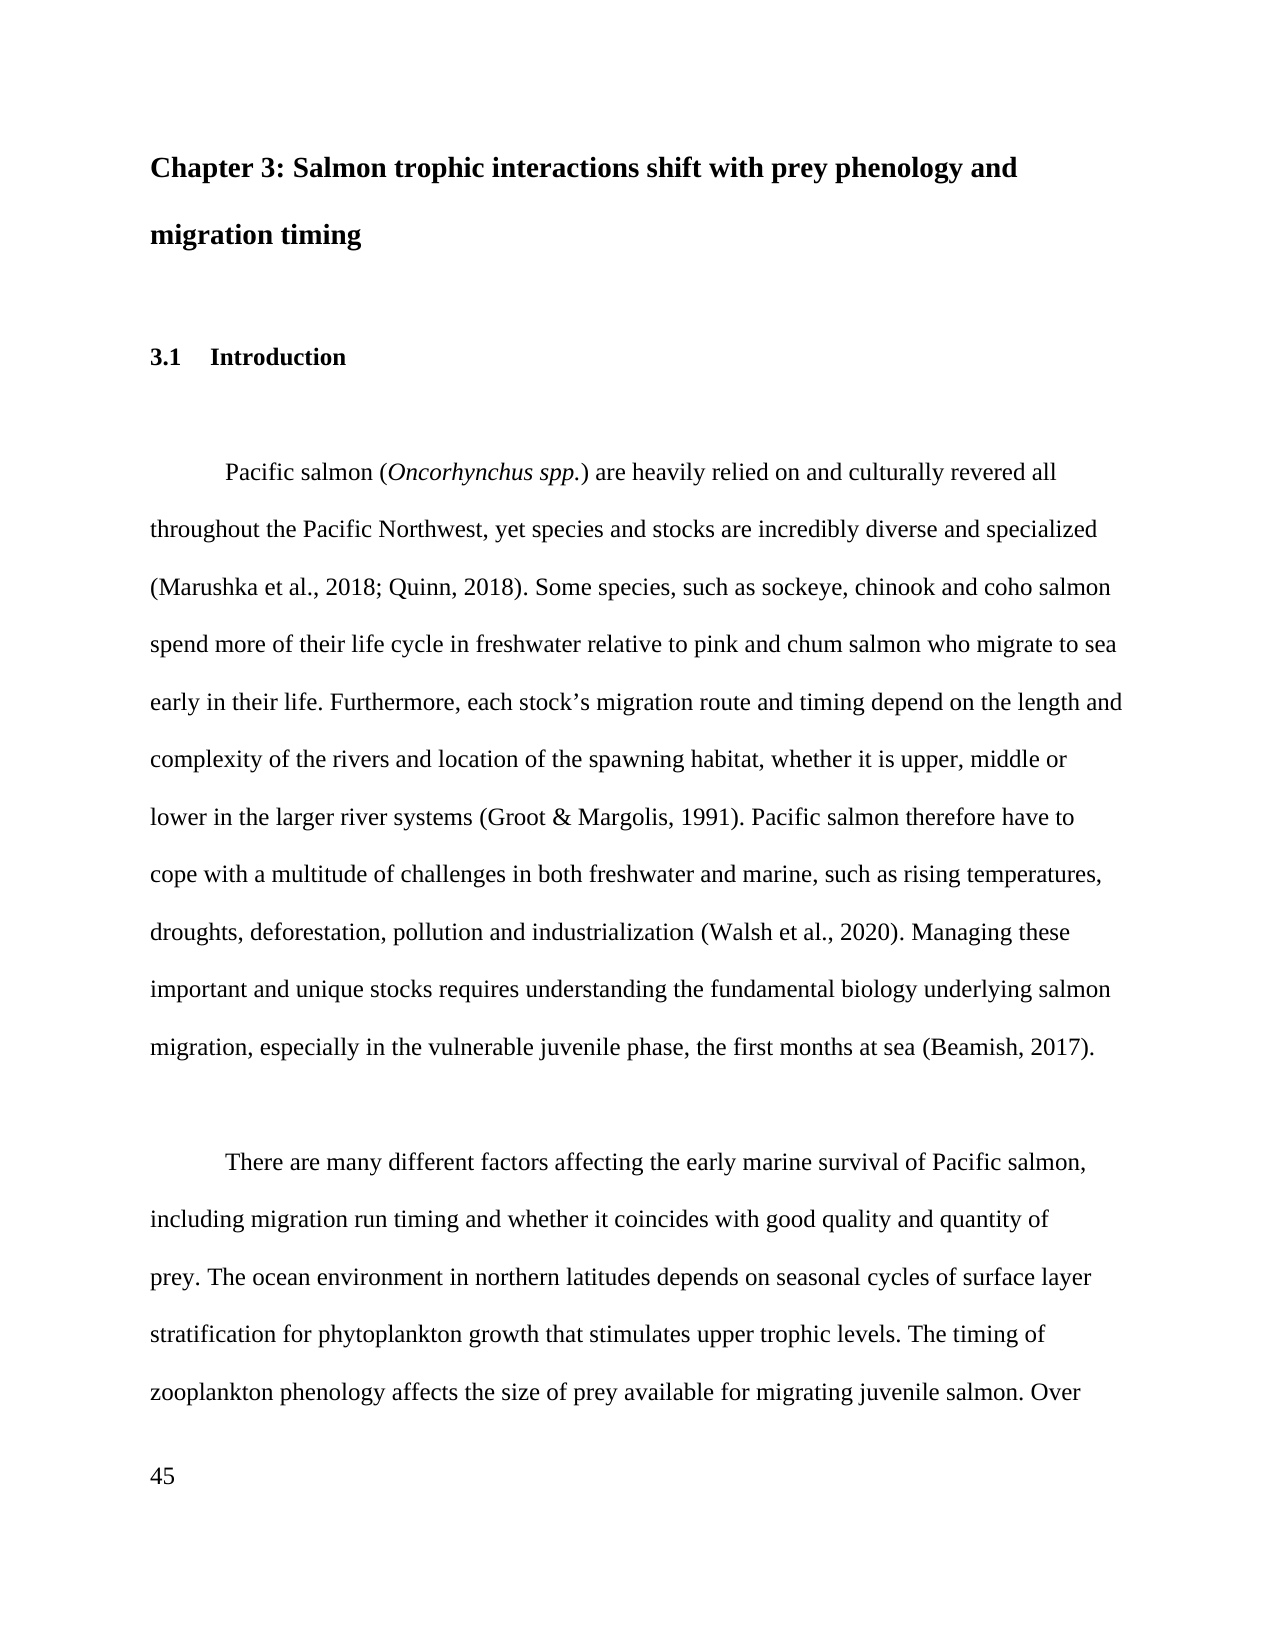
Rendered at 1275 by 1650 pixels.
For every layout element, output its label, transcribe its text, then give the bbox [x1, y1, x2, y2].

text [150, 1147, 1125, 1405]
subtitle Introduction [150, 342, 1125, 370]
text Pacific salmon (Oncorhynchus spp.) are heavily relied on and culturally revered all throughout the Pacific Northwest, yet species and stocks are incredibly diverse and specialized (Marushka et al., 2018; Quinn, 2018). Some species, such as sockeye, chinook and coho salmon spend more of their life cycle in freshwater relative to pink and chum salmon who migrate to sea early in their life. Furthermore, each stock’s migration route and timing depend on the length and complexity of the rivers and location of the spawning habitat, whether it is upper, middle or lower in the larger river systems (Groot & Margolis, 1991). Pacific salmon therefore have to cope with a multitude of challenges in both freshwater and marine, such as rising temperatures, droughts, deforestation, pollution and industrialization (Walsh et al., 2020). Managing these important and unique stocks requires understanding the fundamental biology underlying salmon migration, especially in the vulnerable juvenile phase, the first months at sea (Beamish, 2017). [150, 457, 1125, 1060]
subtitle Salmon trophic interactions shift with prey phenology and migration timing [150, 150, 1125, 251]
